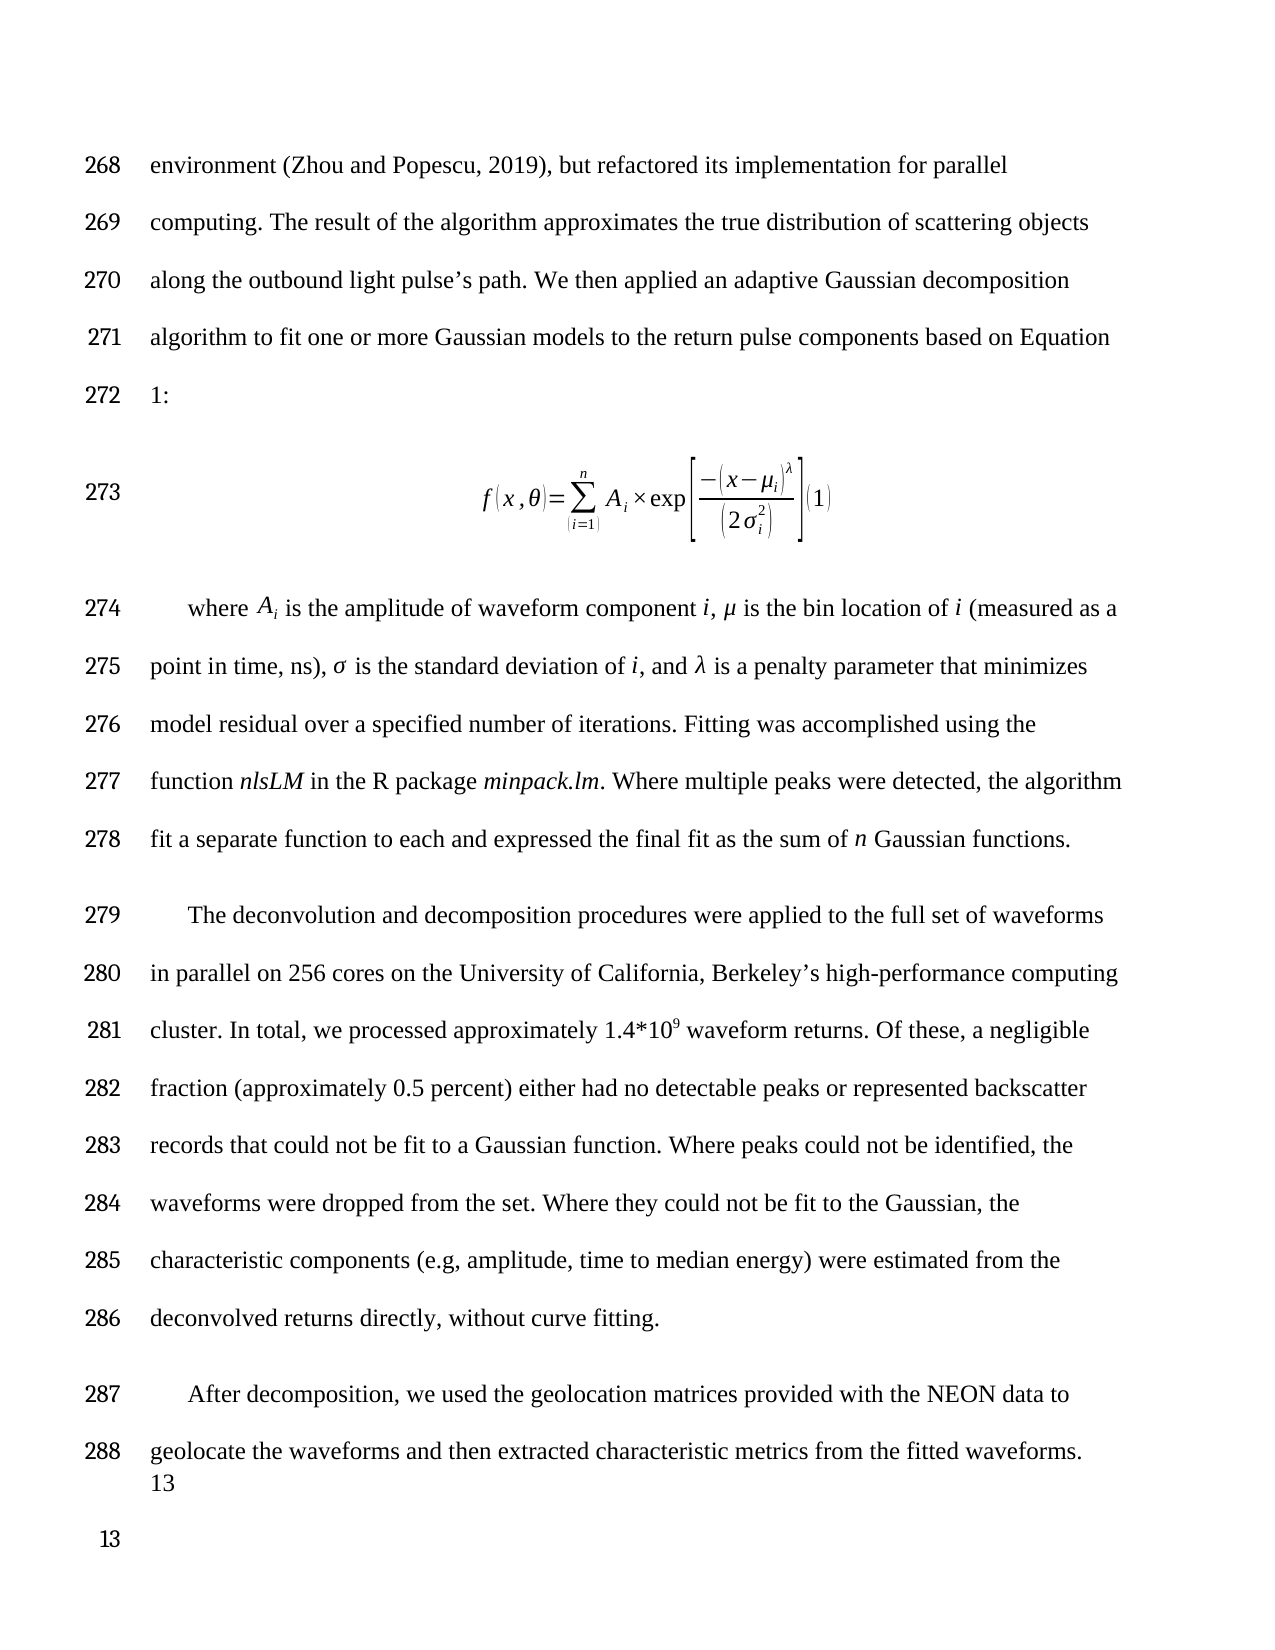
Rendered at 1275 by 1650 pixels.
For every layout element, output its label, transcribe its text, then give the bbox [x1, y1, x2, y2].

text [150, 150, 1125, 409]
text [150, 1379, 1125, 1465]
text The deconvolution and decomposition procedures were applied to the full set of waveforms in parallel on 256 cores on the University of California, Berkeley’s high-performance computing cluster. In total, we processed approximately 1.4*109 waveform returns. Of these, a negligible fraction (approximately 0.5 percent) either had no detectable peaks or represented backscatter records that could not be fit to a Gaussian function. Where peaks could not be identified, the waveforms were dropped from the set. Where they could not be fit to the Gaussian, the characteristic components (e.g, amplitude, time to median energy) were estimated from the deconvolved returns directly, without curve fitting. [150, 900, 1125, 1331]
text where is the amplitude of waveform component , is the bin location of (measured as a point in time, ns), is the standard deviation of , and is a penalty parameter that minimizes model residual over a specified number of iterations. Fitting was accomplished using the function nlsLM in the R package minpack.lm. Where multiple peaks were detected, the algorithm fit a separate function to each and expressed the final fit as the sum of Gaussian functions. [150, 591, 1125, 853]
